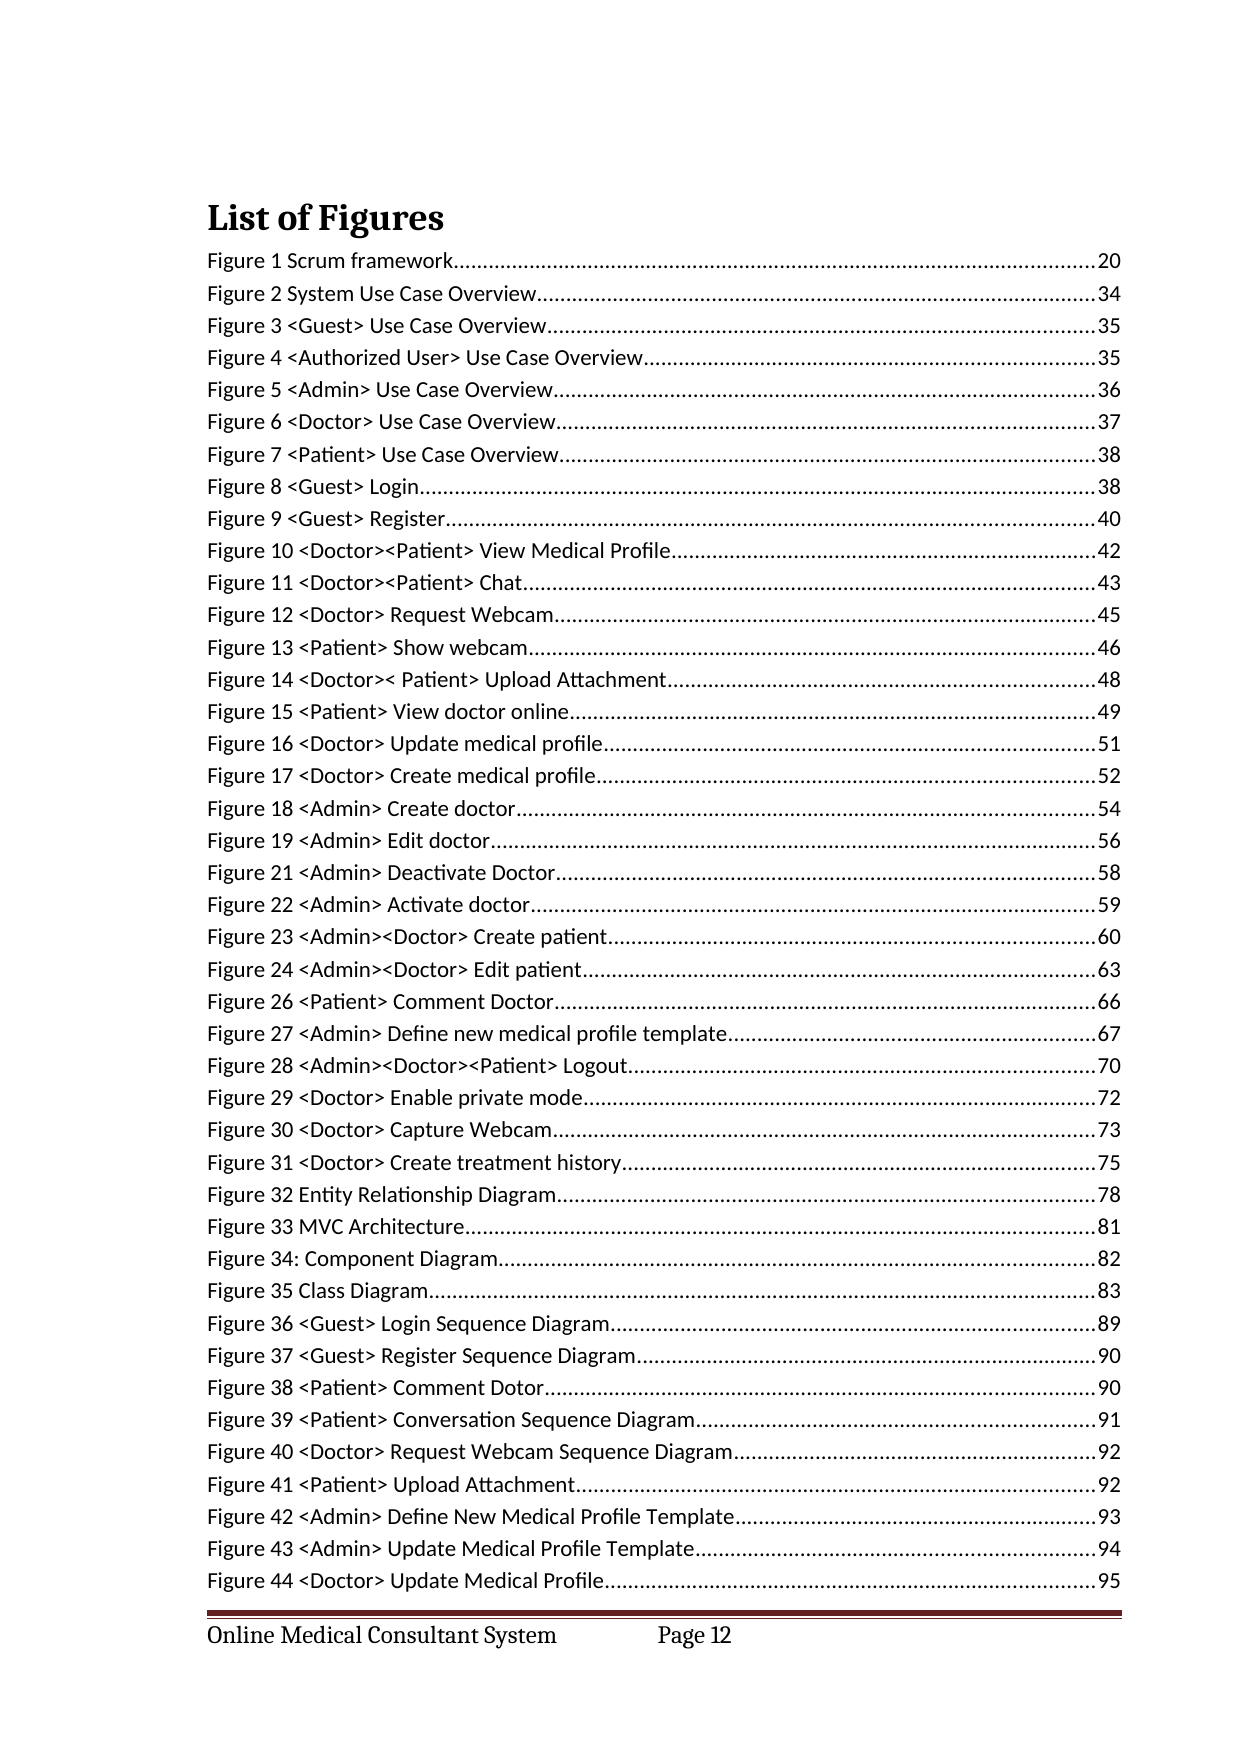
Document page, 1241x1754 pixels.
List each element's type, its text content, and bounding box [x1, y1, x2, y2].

text Figure 11 <Doctor><Patient> Chat 43 [207, 568, 1122, 596]
text Figure 15 <Patient> View doctor online 49 [207, 697, 1122, 725]
text Figure 35 Class Diagram 83 [207, 1277, 1122, 1304]
text Figure 34: Component Diagram 82 [207, 1244, 1122, 1272]
text Figure 13 <Patient> Show webcam 46 [207, 633, 1122, 661]
text Figure 32 Entity Relationship Diagram 78 [207, 1180, 1122, 1208]
text Figure 1 Scrum framework 20 [207, 247, 1122, 274]
text Figure 30 <Doctor> Capture Webcam 73 [207, 1116, 1122, 1144]
text Figure 2 System Use Case Overview 34 [207, 279, 1122, 307]
text Figure 29 <Doctor> Enable private mode 72 [207, 1083, 1122, 1111]
text Figure 10 <Doctor><Patient> View Medical Profile 42 [207, 536, 1122, 564]
text Figure 26 <Patient> Comment Doctor 66 [207, 987, 1122, 1015]
text Figure 38 <Patient> Comment Dotor 90 [207, 1373, 1122, 1401]
text Figure 36 <Guest> Login Sequence Diagram 89 [207, 1309, 1122, 1337]
text Figure 19 <Admin> Edit doctor 56 [207, 826, 1122, 854]
text Figure 3 <Guest> Use Case Overview 35 [207, 311, 1122, 339]
text Figure 14 <Doctor>< Patient> Upload Attachment 48 [207, 665, 1122, 693]
text Figure 23 <Admin><Doctor> Create patient 60 [207, 922, 1122, 951]
text Figure 5 <Admin> Use Case Overview 36 [207, 375, 1122, 403]
subtitle List of Figures [207, 197, 1122, 240]
text Figure 9 <Guest> Register 40 [207, 504, 1122, 532]
text Figure 33 MVC Architecture 81 [207, 1212, 1122, 1240]
text Figure 4 <Authorized User> Use Case Overview 35 [207, 343, 1122, 371]
text Figure 18 <Admin> Create doctor 54 [207, 794, 1122, 822]
text Figure 43 <Admin> Update Medical Profile Template 94 [207, 1534, 1122, 1562]
text Figure 8 <Guest> Login 38 [207, 472, 1122, 500]
text Figure 28 <Admin><Doctor><Patient> Logout 70 [207, 1051, 1122, 1079]
text Figure 16 <Doctor> Update medical profile 51 [207, 729, 1122, 757]
text Figure 7 <Patient> Use Case Overview 38 [207, 440, 1122, 468]
text Figure 6 <Doctor> Use Case Overview 37 [207, 407, 1122, 436]
text Figure 41 <Patient> Upload Attachment 92 [207, 1470, 1122, 1498]
text Figure 42 <Admin> Define New Medical Profile Template 93 [207, 1502, 1122, 1530]
text Figure 44 <Doctor> Update Medical Profile 95 [207, 1566, 1122, 1594]
text Figure 12 <Doctor> Request Webcam 45 [207, 601, 1122, 629]
text Figure 21 <Admin> Deactivate Doctor 58 [207, 858, 1122, 886]
text Figure 31 <Doctor> Create treatment history 75 [207, 1148, 1122, 1176]
text Figure 17 <Doctor> Create medical profile 52 [207, 762, 1122, 789]
text Figure 27 <Admin> Define new medical profile template 67 [207, 1019, 1122, 1047]
text Figure 24 <Admin><Doctor> Edit patient 63 [207, 955, 1122, 983]
text Figure 39 <Patient> Conversation Sequence Diagram 91 [207, 1405, 1122, 1433]
text Figure 40 <Doctor> Request Webcam Sequence Diagram 92 [207, 1437, 1122, 1466]
text Figure 37 <Guest> Register Sequence Diagram 90 [207, 1341, 1122, 1369]
text Figure 22 <Admin> Activate doctor 59 [207, 890, 1122, 918]
